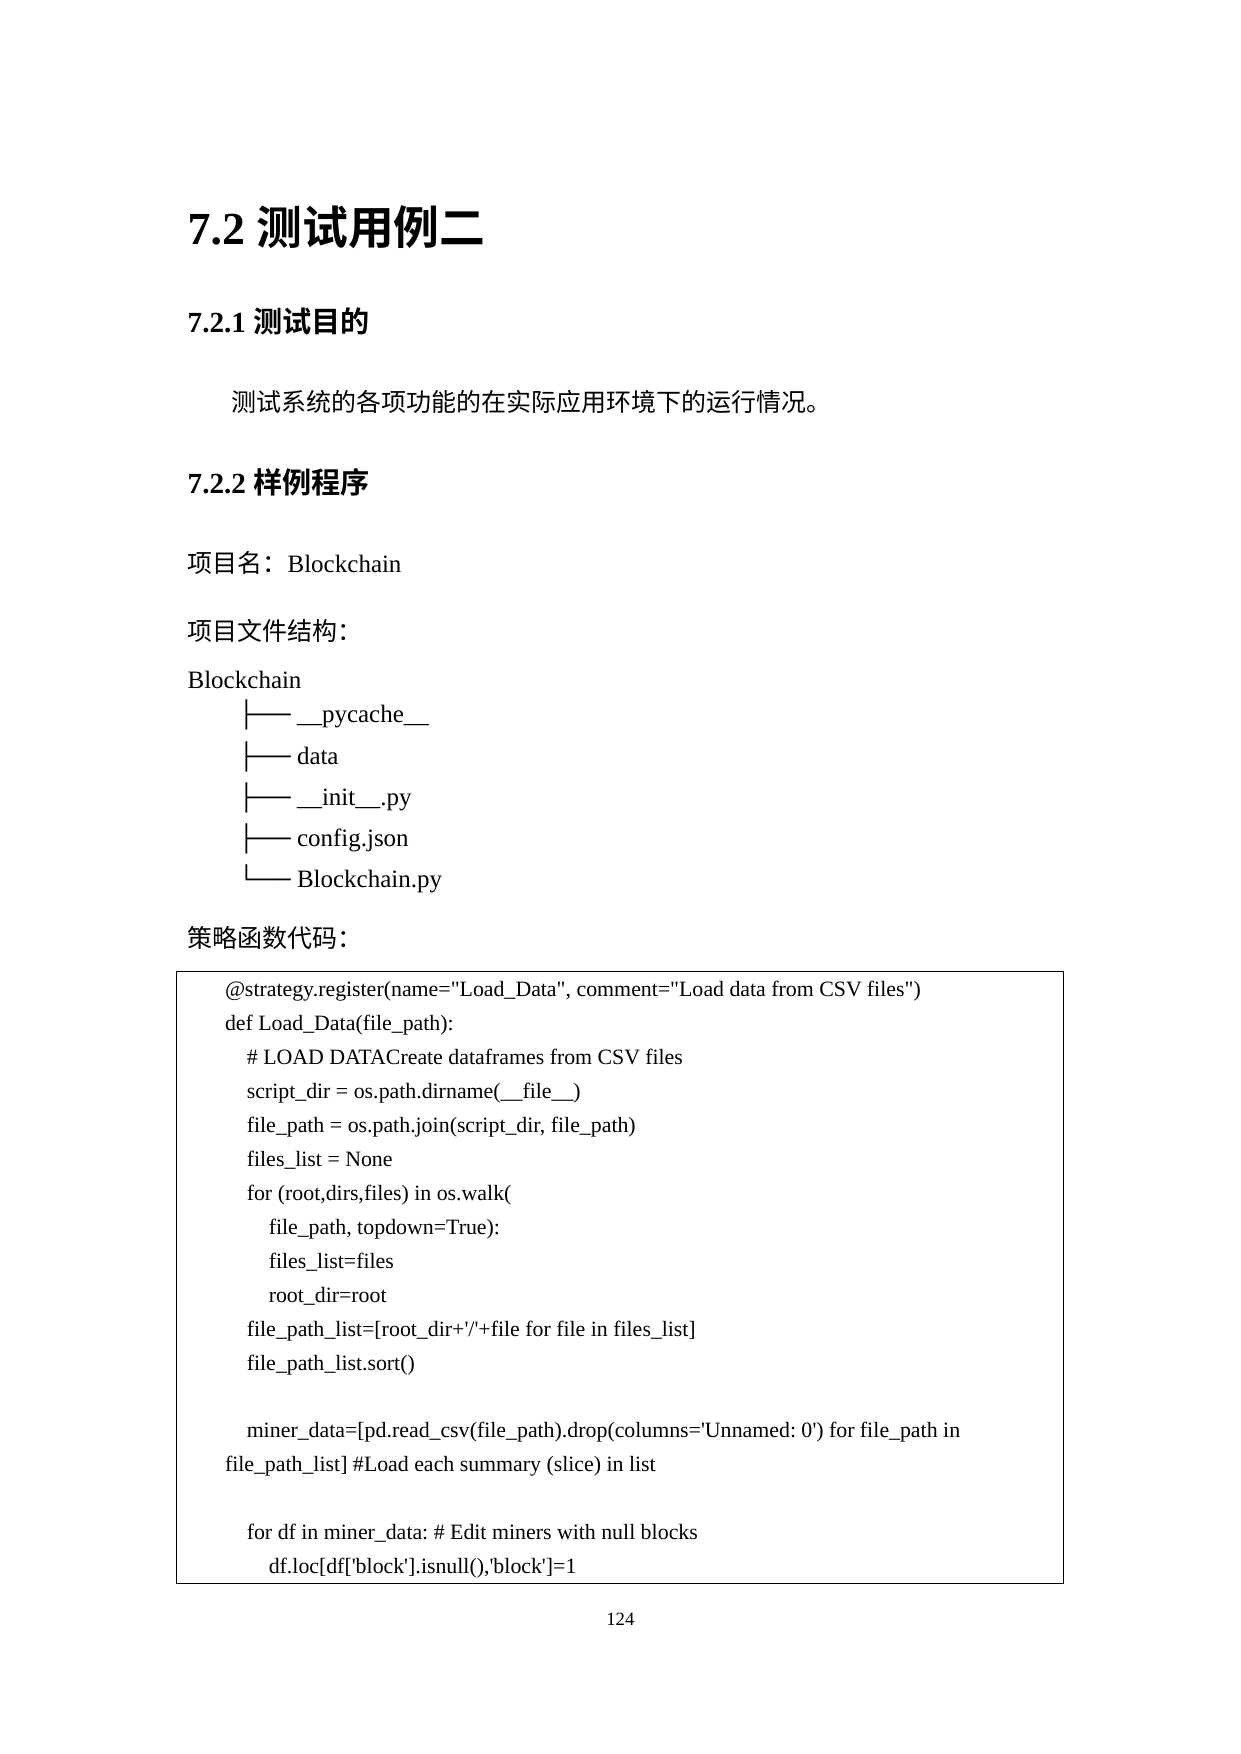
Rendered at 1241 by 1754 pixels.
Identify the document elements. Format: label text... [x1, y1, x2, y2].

text 项目文件结构： [187, 595, 1053, 663]
text ├── config.json [187, 820, 1053, 854]
text └── Blockchain.py [187, 862, 1053, 896]
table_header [177, 972, 1063, 1583]
subtitle 7.2.2 样例程序 [187, 447, 1053, 515]
text 策略函数代码： [187, 903, 1053, 971]
text 测试系统的各项功能的在实际应用环境下的运行情况。 [187, 366, 1053, 434]
text ├── __pycache__ [187, 697, 1053, 731]
text Blockchain [187, 663, 1053, 697]
text ├── __init__.py [187, 779, 1053, 813]
text 项目名：Blockchain [187, 527, 1053, 595]
subtitle 7.2.1 测试目的 [187, 286, 1053, 354]
subtitle 7.2 测试用例二 [187, 191, 1053, 259]
text ├── data [187, 738, 1053, 772]
